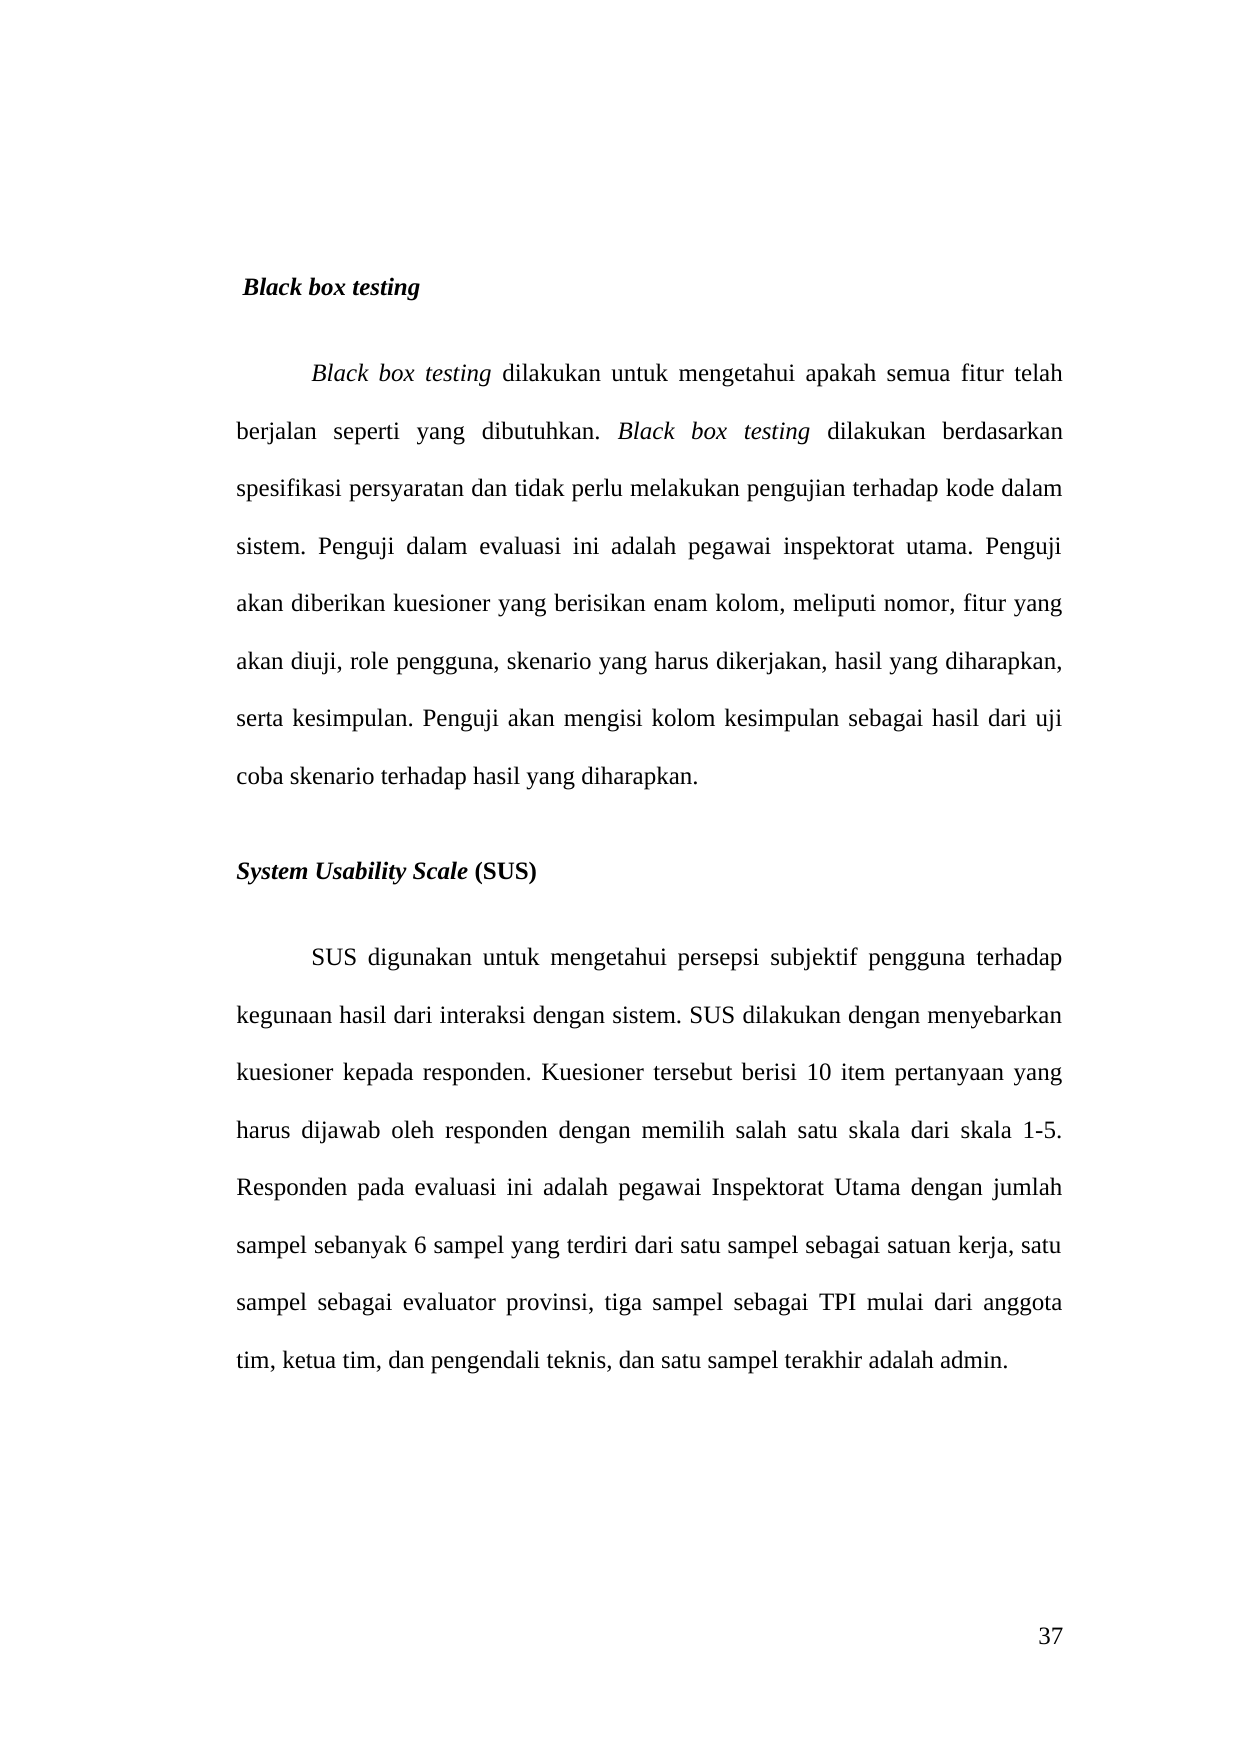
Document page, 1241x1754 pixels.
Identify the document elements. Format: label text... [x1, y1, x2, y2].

text Black box testing [236, 272, 1063, 301]
text System Usability Scale (SUS) [236, 856, 1063, 885]
text Black box testing dilakukan untuk mengetahui apakah semua fitur telah berjalan seperti yang dibutuhkan. Black box testing dilakukan berdasarkan spesifikasi persyaratan dan tidak perlu melakukan pengujian terhadap kode dalam sistem. Penguji dalam evaluasi ini adalah pegawai inspektorat utama. Penguji akan diberikan kuesioner yang berisikan enam kolom, meliputi nomor, fitur yang akan diuji, role pengguna, skenario yang harus dikerjakan, hasil yang diharapkan, serta kesimpulan. Penguji akan mengisi kolom kesimpulan sebagai hasil dari uji coba skenario terhadap hasil yang diharapkan. [236, 358, 1063, 790]
text SUS digunakan untuk mengetahui persepsi subjektif pengguna terhadap kegunaan hasil dari interaksi dengan sistem. SUS dilakukan dengan menyebarkan kuesioner kepada responden. Kuesioner tersebut berisi 10 item pertanyaan yang harus dijawab oleh responden dengan memilih salah satu skala dari skala 1-5. Responden pada evaluasi ini adalah pegawai Inspektorat Utama dengan jumlah sampel sebanyak 6 sampel yang terdiri dari satu sampel sebagai satuan kerja, satu sampel sebagai evaluator provinsi, tiga sampel sebagai TPI mulai dari anggota tim, ketua tim, dan pengendali teknis, dan satu sampel terakhir adalah admin. [236, 942, 1063, 1373]
